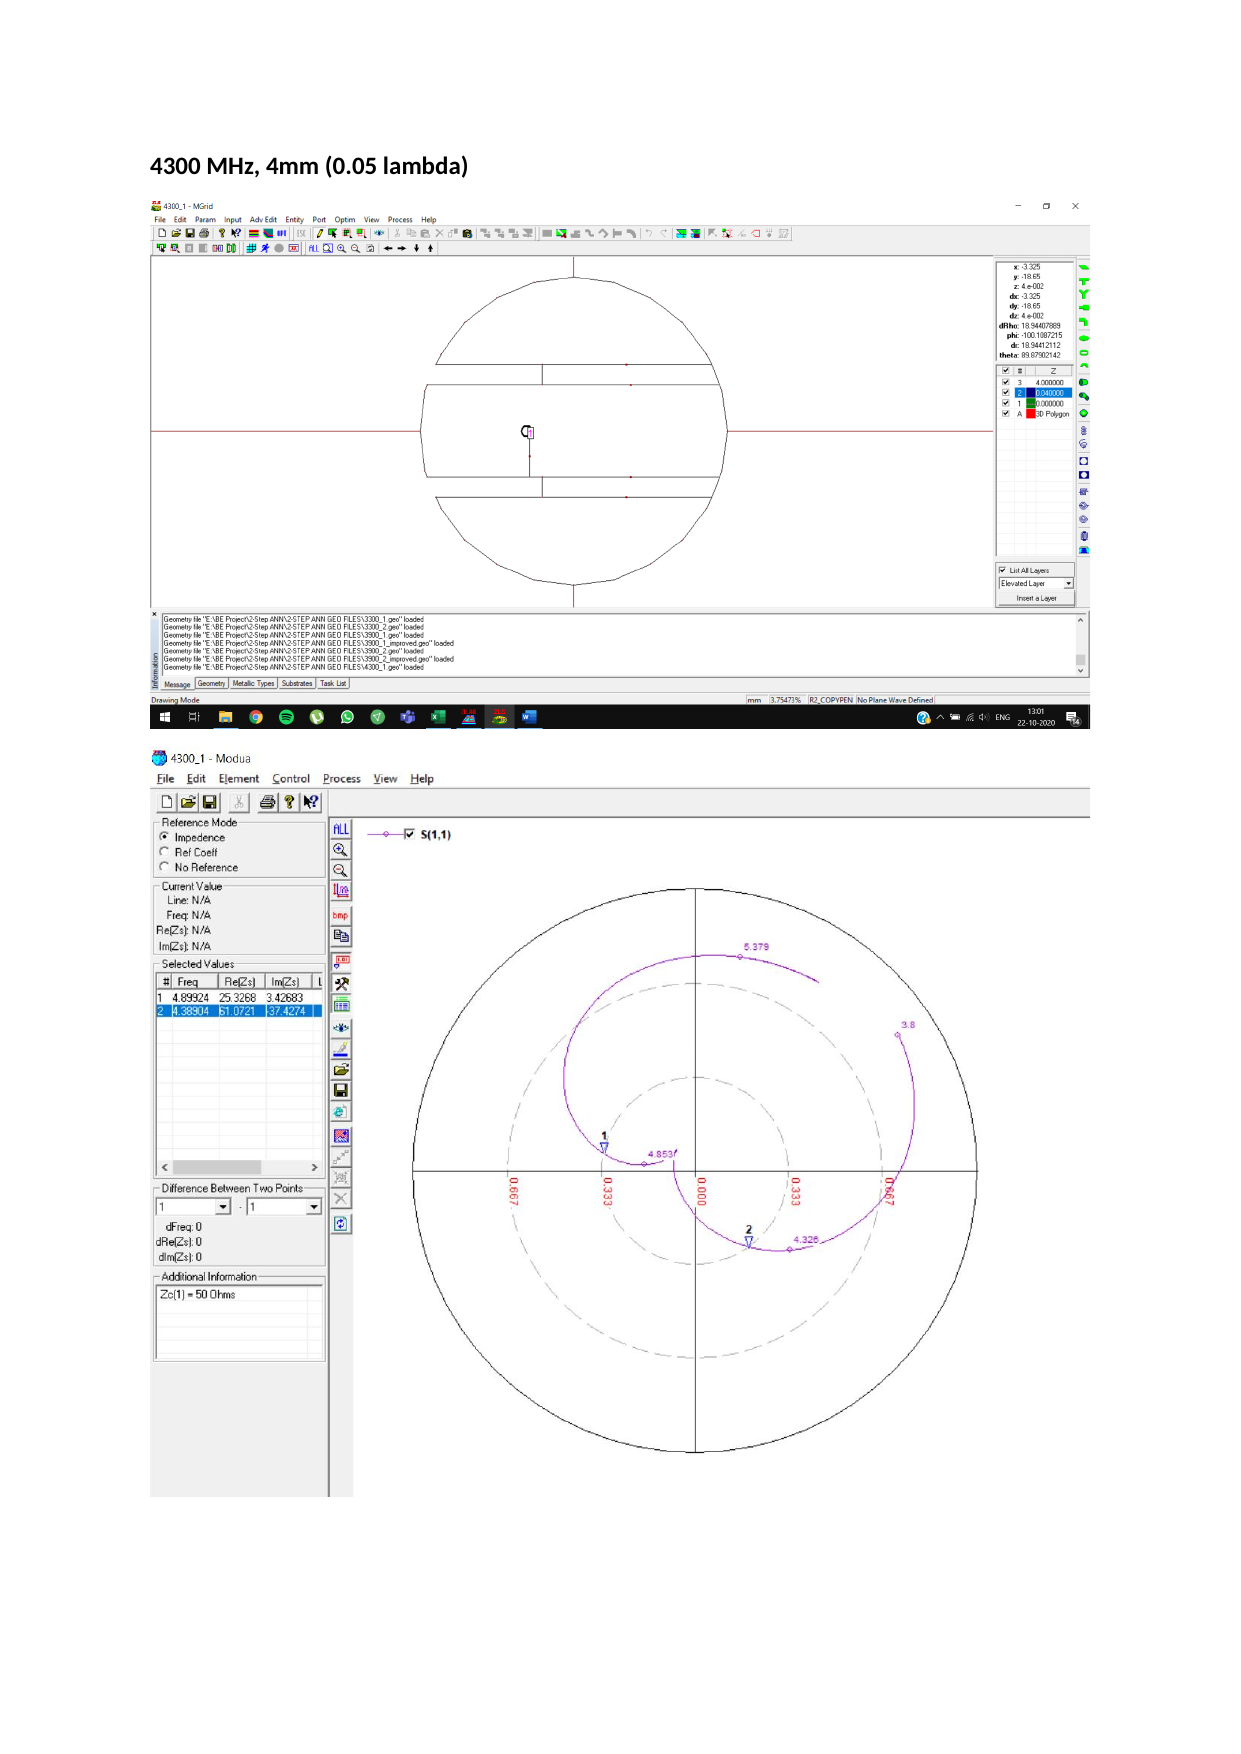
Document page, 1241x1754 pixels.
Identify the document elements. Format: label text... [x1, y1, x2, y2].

text 4300 MHz, 4mm (0.05 lambda) [150, 150, 1090, 181]
picture [150, 199, 1091, 729]
picture [150, 747, 1091, 1497]
